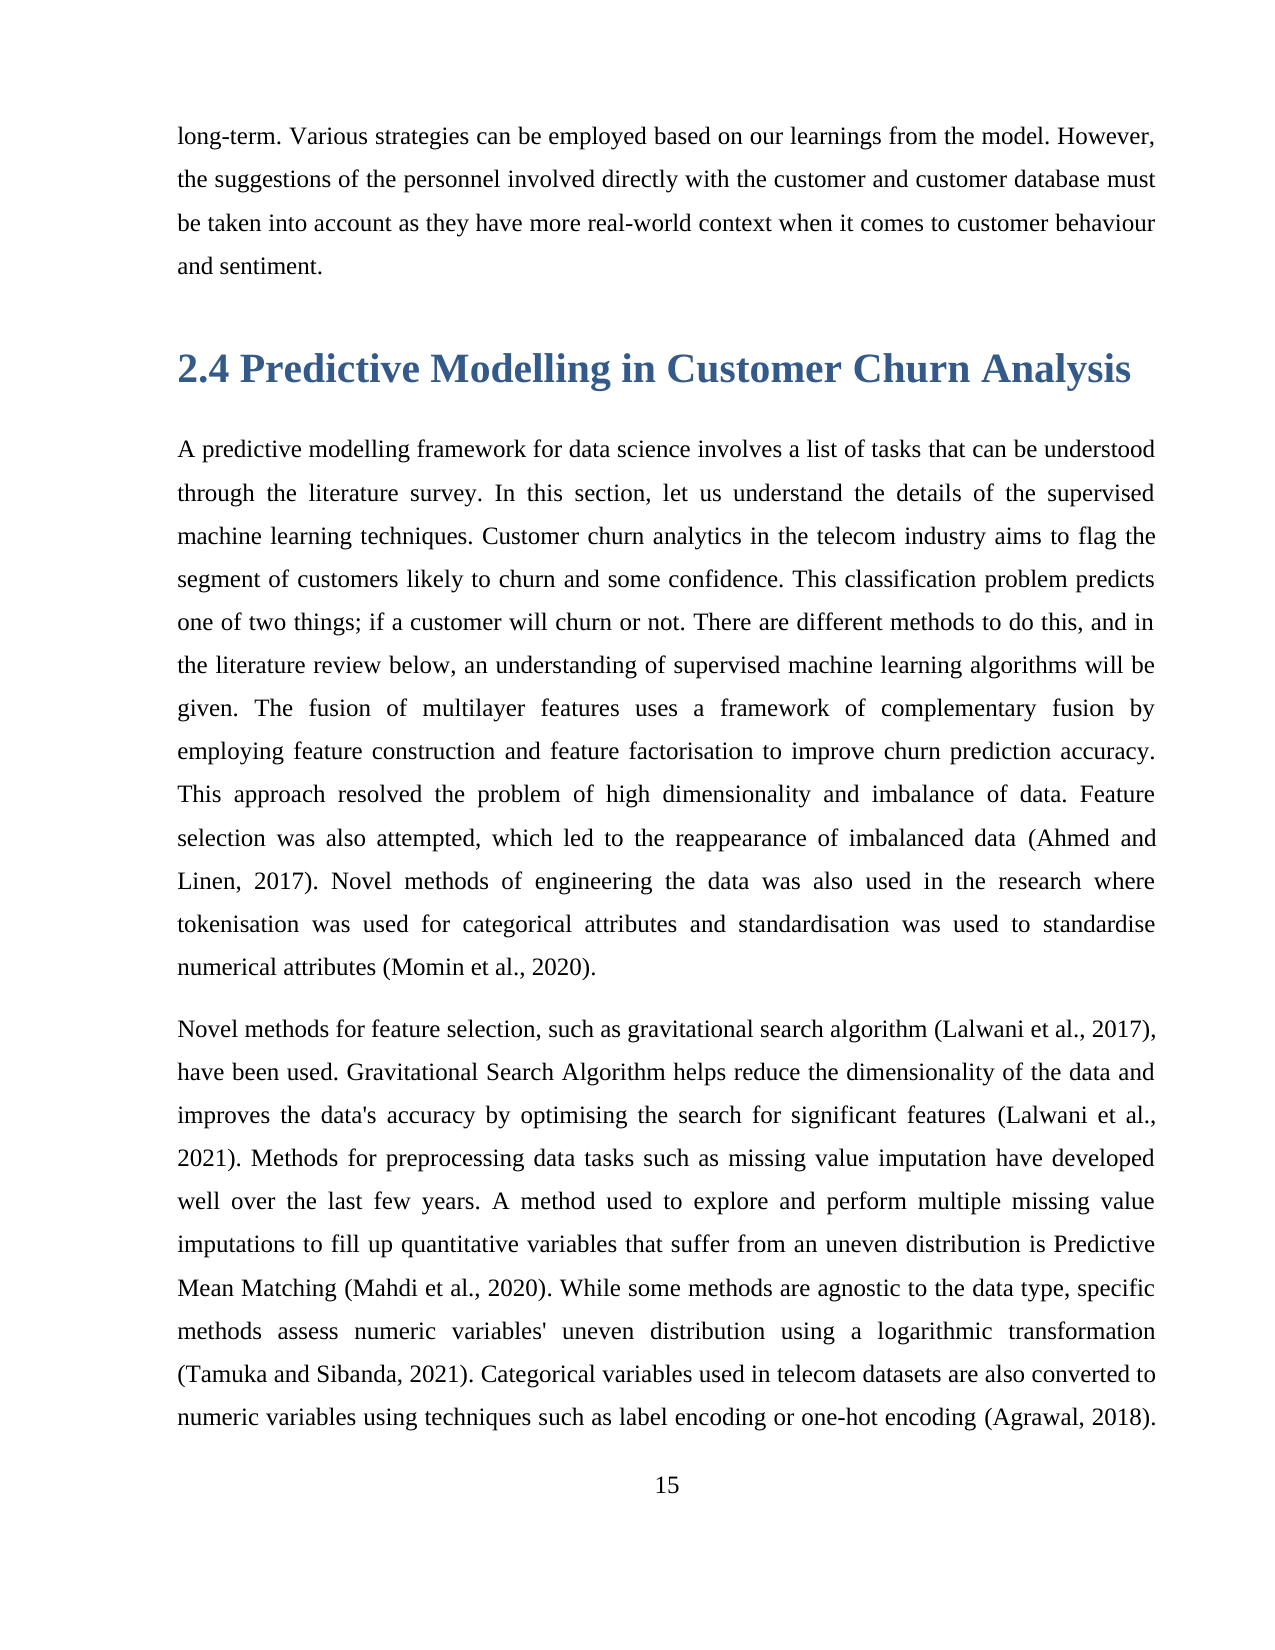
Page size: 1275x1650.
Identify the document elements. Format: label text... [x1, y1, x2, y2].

subtitle 2.4 Predictive Modelling in Customer Churn Analysis [177, 344, 1156, 392]
text A predictive modelling framework for data science involves a list of tasks that can be understood through the literature survey. In this section, let us understand the details of the supervised machine learning techniques. Customer churn analytics in the telecom industry aims to flag the segment of customers likely to churn and some confidence. This classification problem predicts one of two things; if a customer will churn or not. There are different methods to do this, and in the literature review below, an understanding of supervised machine learning algorithms will be given. The fusion of multilayer features uses a framework of complementary fusion by employing feature construction and feature factorisation to improve churn prediction accuracy. This approach resolved the problem of high dimensionality and imbalance of data. Feature selection was also attempted, which led to the reappearance of imbalanced data (Ahmed and Linen, 2017). Novel methods of engineering the data was also used in the research where tokenisation was used for categorical attributes and standardisation was used to standardise numerical attributes (Momin et al., 2020). [177, 434, 1156, 981]
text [177, 1014, 1156, 1431]
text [177, 121, 1156, 279]
